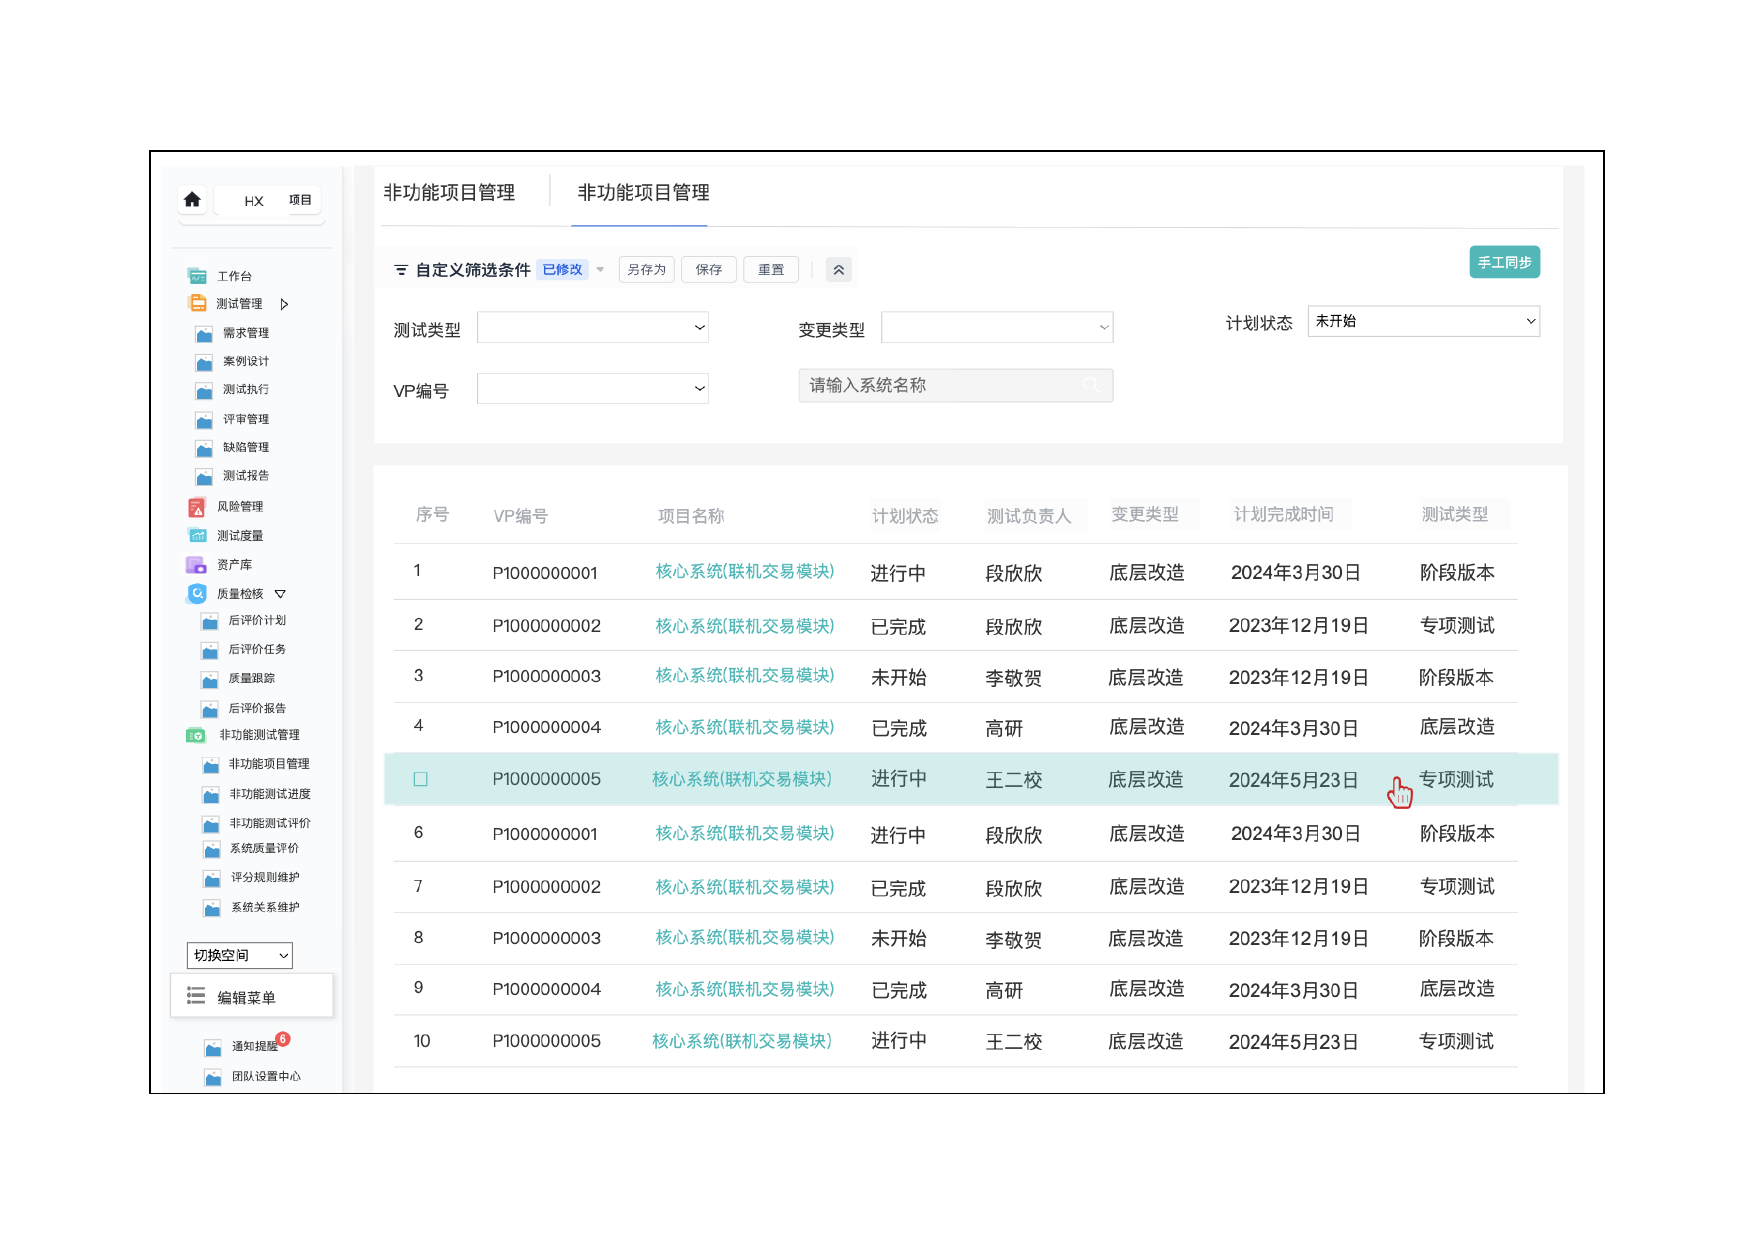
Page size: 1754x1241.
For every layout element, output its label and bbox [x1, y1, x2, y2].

table_cell [151, 152, 1603, 1093]
picture [161, 158, 1591, 1093]
